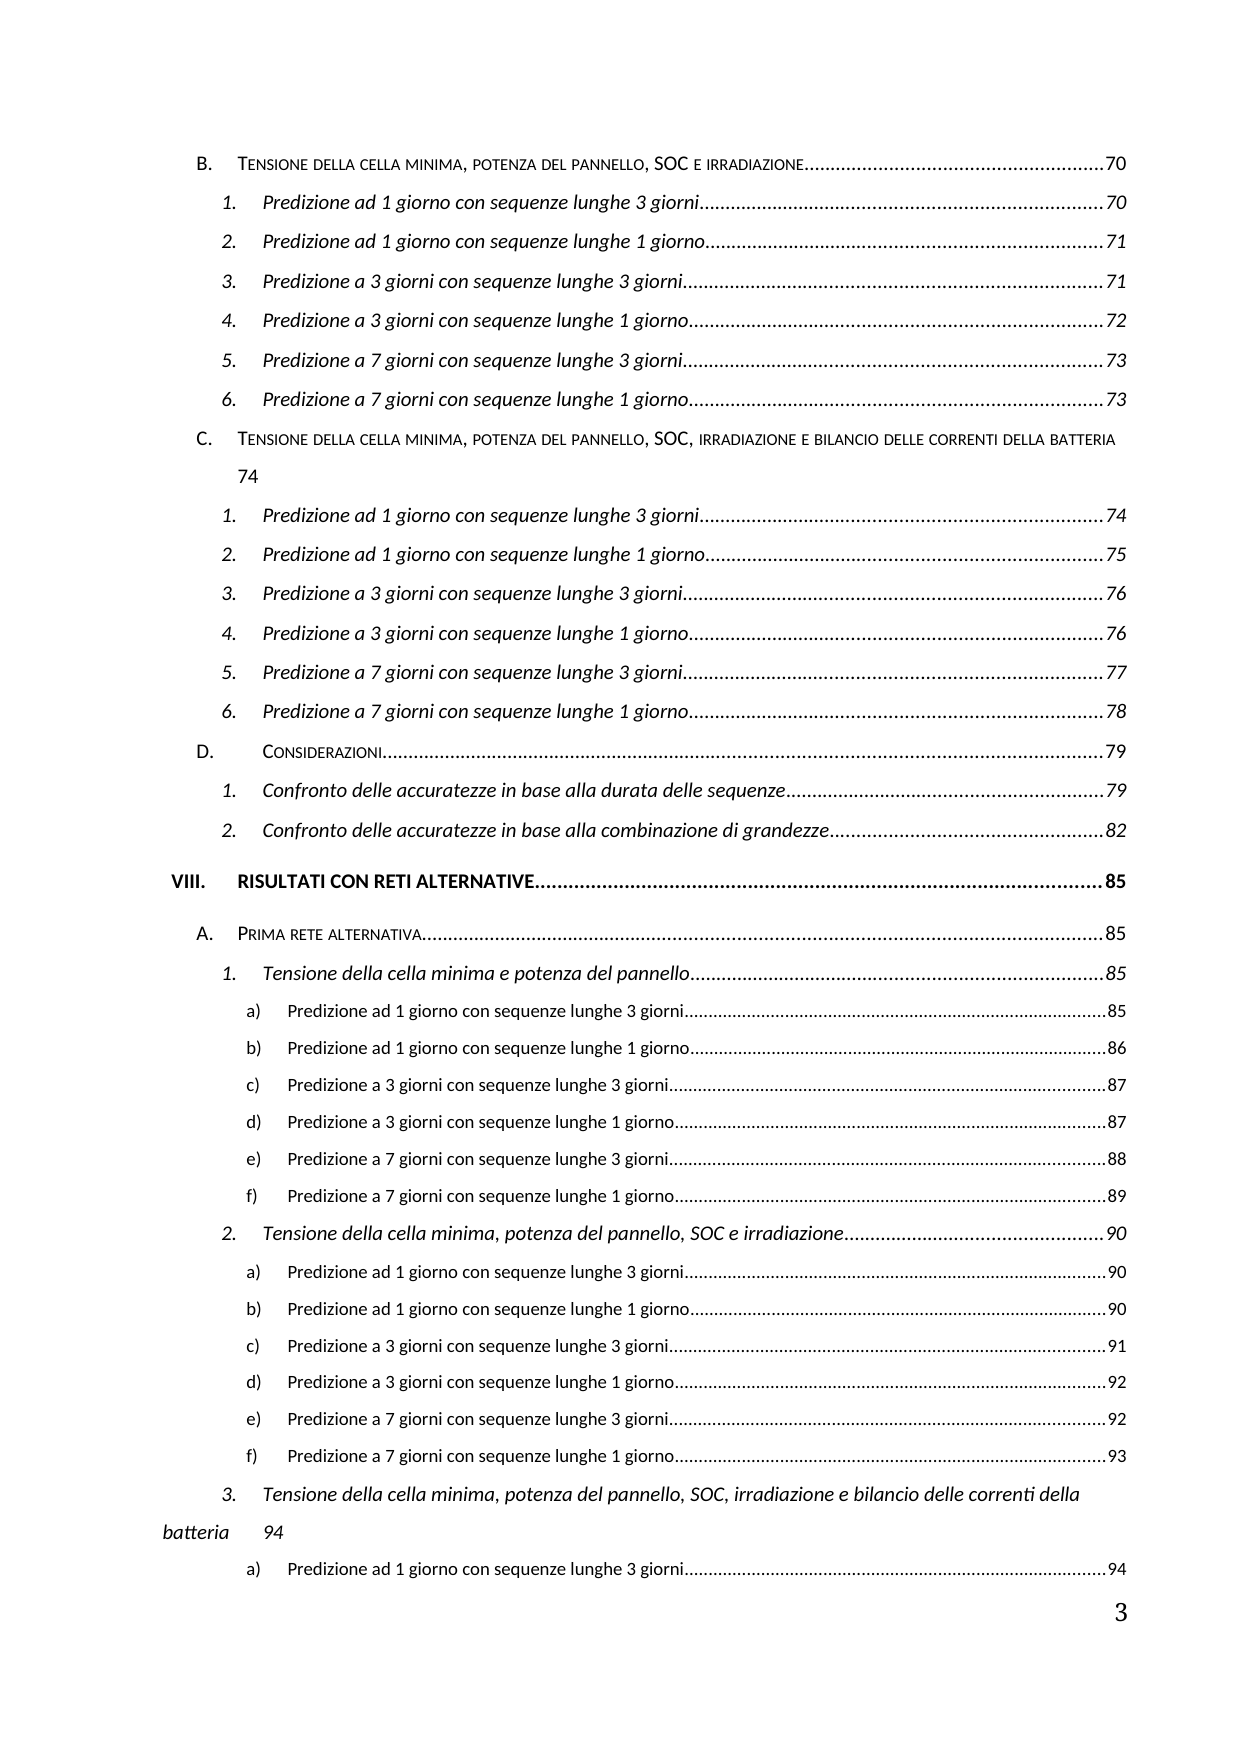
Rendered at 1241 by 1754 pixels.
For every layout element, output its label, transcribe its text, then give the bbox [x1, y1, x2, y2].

text 3. Predizione a 3 giorni con sequenze lunghe 3 giorni 71 [162, 268, 1128, 293]
text 1. Predizione ad 1 giorno con sequenze lunghe 3 giorni 74 [162, 502, 1128, 527]
text e) Predizione a 7 giorni con sequenze lunghe 3 giorni 92 [187, 1407, 1128, 1430]
text 4. Predizione a 3 giorni con sequenze lunghe 1 giorno 76 [162, 620, 1128, 645]
text f) Predizione a 7 giorni con sequenze lunghe 1 giorno 89 [187, 1184, 1128, 1207]
text d) Predizione a 3 giorni con sequenze lunghe 1 giorno 87 [187, 1110, 1128, 1133]
text B. Tensione della cella minima, potenza del pannello, SOC e irradiazione 70 [137, 150, 1128, 175]
text 2. Predizione ad 1 giorno con sequenze lunghe 1 giorno 75 [162, 541, 1128, 567]
text 6. Predizione a 7 giorni con sequenze lunghe 1 giorno 73 [162, 386, 1128, 412]
text a) Predizione ad 1 giorno con sequenze lunghe 3 giorni 90 [187, 1260, 1128, 1283]
text A. Prima rete alternativa 85 [137, 921, 1128, 946]
text 3. Tensione della cella minima, potenza del pannello, SOC, irradiazione e bilancio delle correnti della batteria 94 [162, 1481, 1128, 1545]
text 5. Predizione a 7 giorni con sequenze lunghe 3 giorni 73 [162, 347, 1128, 372]
text 6. Predizione a 7 giorni con sequenze lunghe 1 giorno 78 [162, 699, 1128, 724]
text 1. Tensione della cella minima e potenza del pannello 85 [162, 960, 1128, 985]
text b) Predizione ad 1 giorno con sequenze lunghe 1 giorno 86 [187, 1036, 1128, 1059]
text 1. Predizione ad 1 giorno con sequenze lunghe 3 giorni 70 [162, 189, 1128, 215]
text c) Predizione a 3 giorni con sequenze lunghe 3 giorni 87 [187, 1073, 1128, 1096]
text VIII. Risultati con reti alternative 85 [112, 869, 1128, 894]
text a) Predizione ad 1 giorno con sequenze lunghe 3 giorni 85 [187, 999, 1128, 1022]
text 1. Confronto delle accuratezze in base alla durata delle sequenze 79 [162, 777, 1128, 803]
text 5. Predizione a 7 giorni con sequenze lunghe 3 giorni 77 [162, 659, 1128, 685]
text a) Predizione ad 1 giorno con sequenze lunghe 3 giorni 94 [187, 1557, 1128, 1580]
text d) Predizione a 3 giorni con sequenze lunghe 1 giorno 92 [187, 1371, 1128, 1393]
text 2. Predizione ad 1 giorno con sequenze lunghe 1 giorno 71 [162, 229, 1128, 254]
text c) Predizione a 3 giorni con sequenze lunghe 3 giorni 91 [187, 1334, 1128, 1357]
text b) Predizione ad 1 giorno con sequenze lunghe 1 giorno 90 [187, 1297, 1128, 1320]
text 2. Confronto delle accuratezze in base alla combinazione di grandezze 82 [162, 817, 1128, 842]
text D. Considerazioni 79 [137, 738, 1128, 763]
text e) Predizione a 7 giorni con sequenze lunghe 3 giorni 88 [187, 1147, 1128, 1170]
text 4. Predizione a 3 giorni con sequenze lunghe 1 giorno 72 [162, 307, 1128, 333]
text 2. Tensione della cella minima, potenza del pannello, SOC e irradiazione 90 [162, 1221, 1128, 1246]
text f) Predizione a 7 giorni con sequenze lunghe 1 giorno 93 [187, 1444, 1128, 1467]
text 3. Predizione a 3 giorni con sequenze lunghe 3 giorni 76 [162, 581, 1128, 606]
text C. Tensione della cella minima, potenza del pannello, SOC, irradiazione e bilancio delle correnti della batteria 74 [137, 426, 1128, 489]
